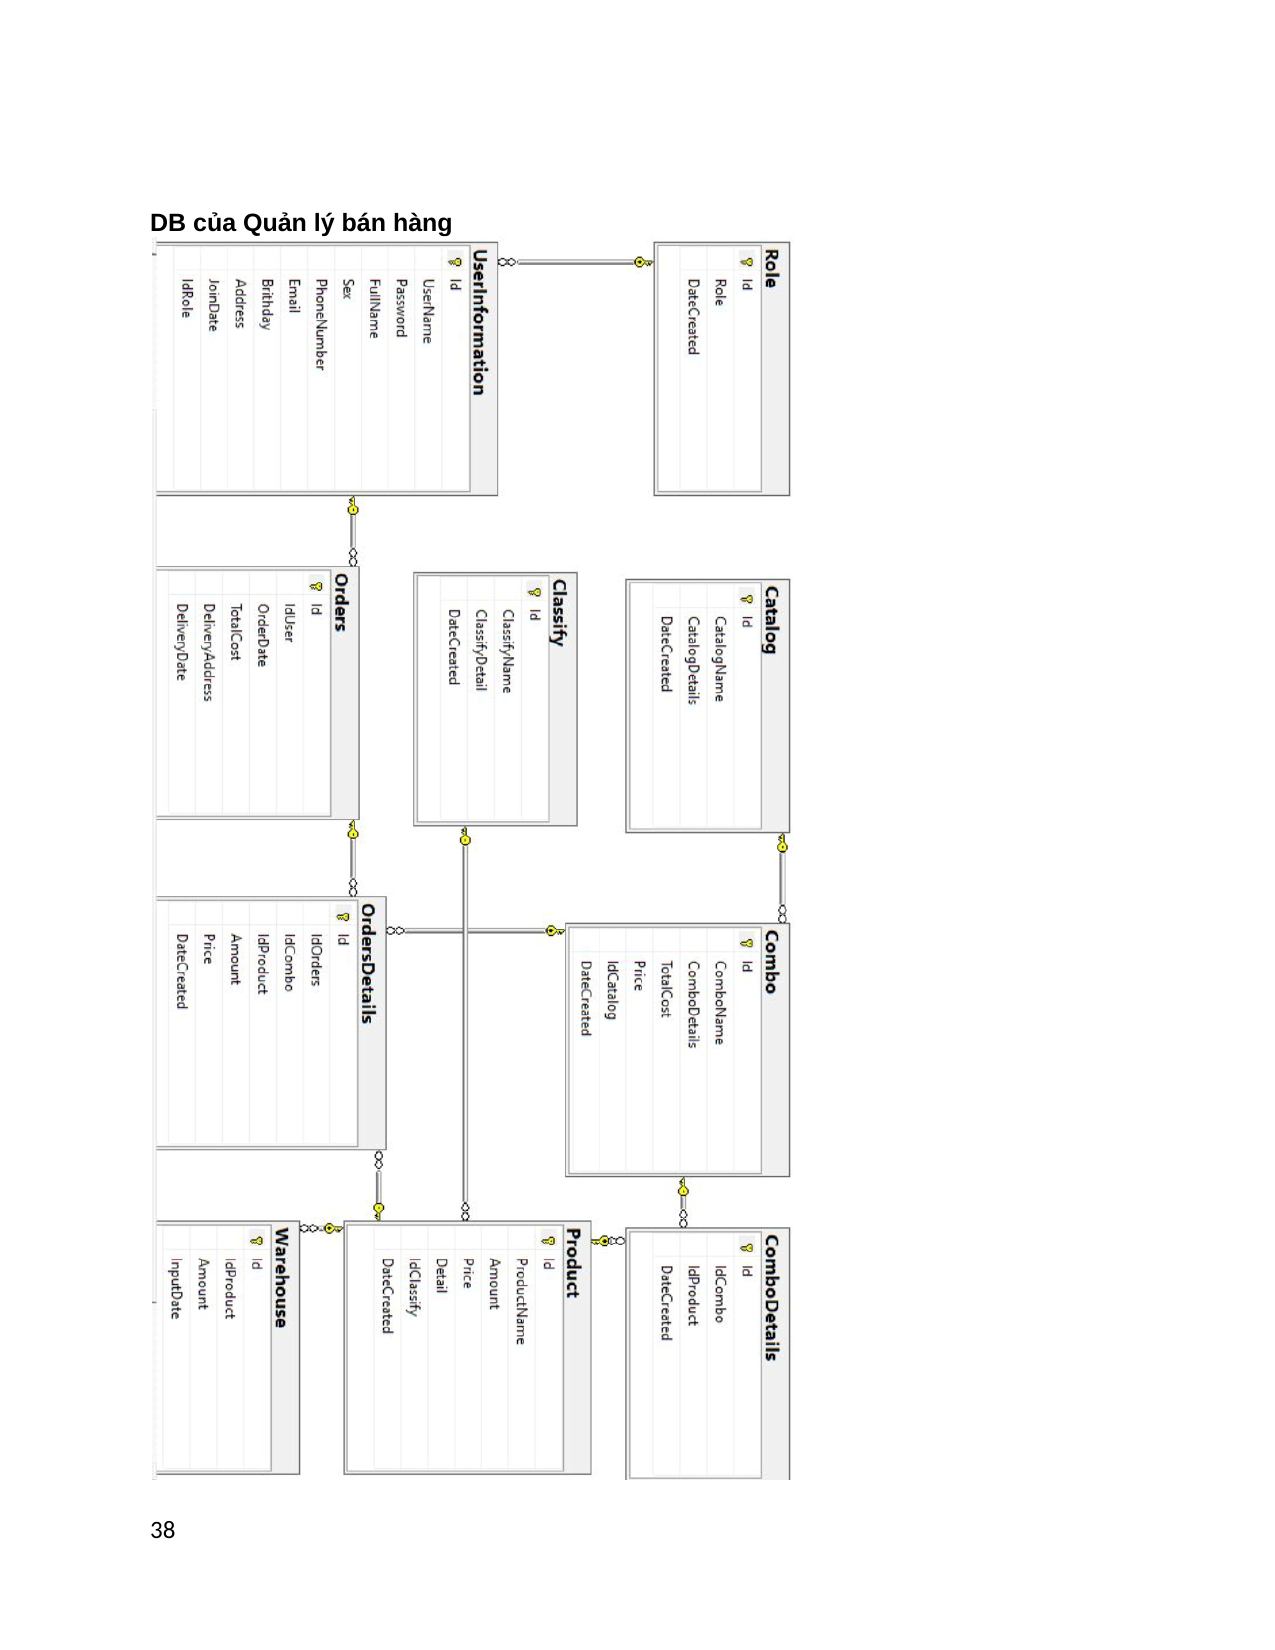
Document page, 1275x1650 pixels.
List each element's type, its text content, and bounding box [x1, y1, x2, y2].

text DB của Quản lý bán hàng [150, 207, 1125, 236]
picture [152, 238, 794, 1479]
